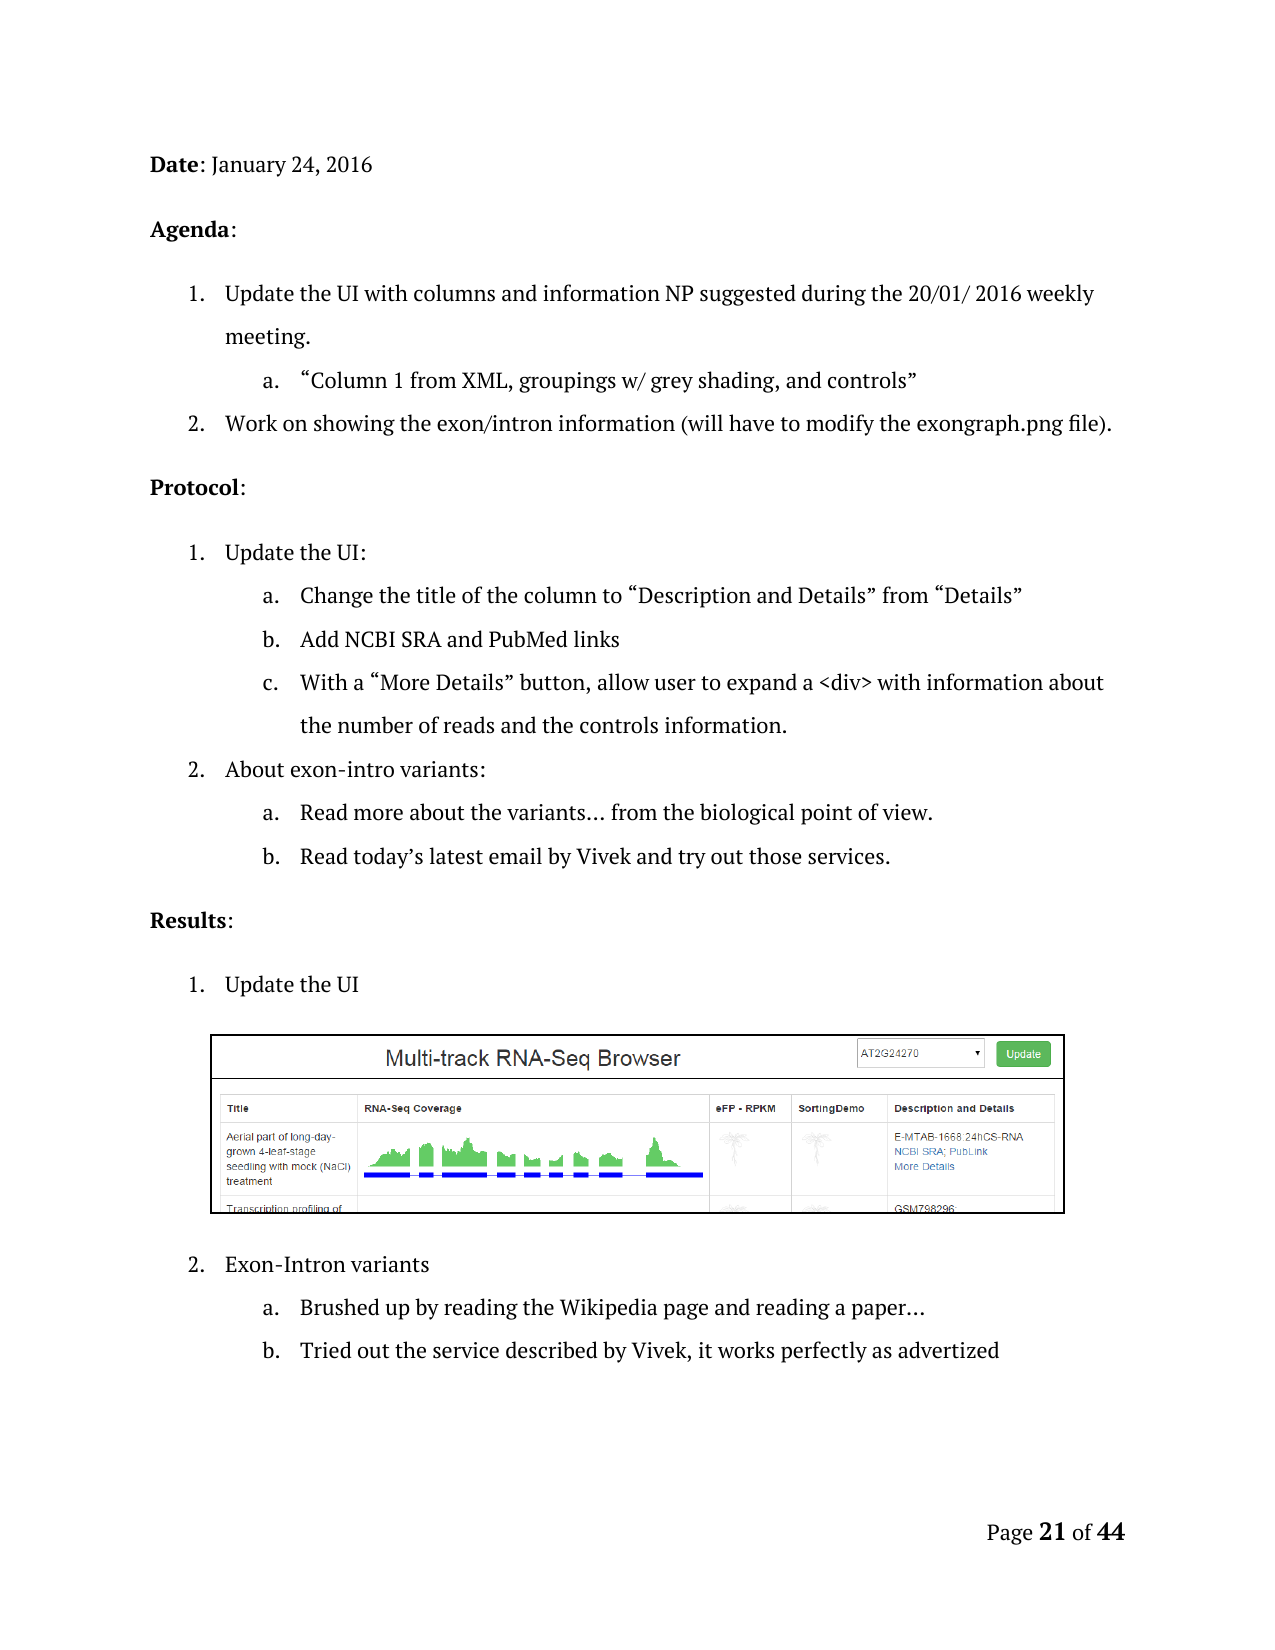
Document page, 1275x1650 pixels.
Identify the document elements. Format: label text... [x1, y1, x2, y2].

list About exon-intro variants: [187, 754, 1125, 783]
list “Column 1 from XML, groupings w/ grey shading, and controls” [262, 365, 1125, 394]
list Add NCBI SRA and PubMed links [262, 624, 1125, 653]
list Update the UI: [187, 537, 1125, 566]
text Date: January 24, 2016 [150, 150, 1125, 179]
list With a “More Details” button, allow user to expand a <div> with information about the number of reads and the controls information. [262, 668, 1125, 740]
list Exon-Intron variants [187, 1249, 1125, 1278]
text Results: [150, 906, 1125, 935]
picture [212, 1036, 1063, 1212]
text Protocol: [150, 473, 1125, 502]
list Update the UI [187, 970, 1125, 999]
list Read today’s latest email by Vivek and try out those services. [262, 841, 1125, 870]
text Agenda: [150, 214, 1125, 243]
list Tried out the service described by Vivek, it works perfectly as advertized [262, 1336, 1125, 1365]
list Update the UI with columns and information NP suggested during the 20/01/ 2016 weekly meeting. [187, 278, 1125, 351]
list Change the title of the column to “Description and Details” from “Details” [262, 581, 1125, 610]
list Work on showing the exon/intron information (will have to modify the exongraph.png file). [187, 409, 1125, 438]
list Brushed up by reading the Wikipedia page and reading a paper… [262, 1293, 1125, 1322]
list Read more about the variants… from the biological point of view. [262, 798, 1125, 827]
